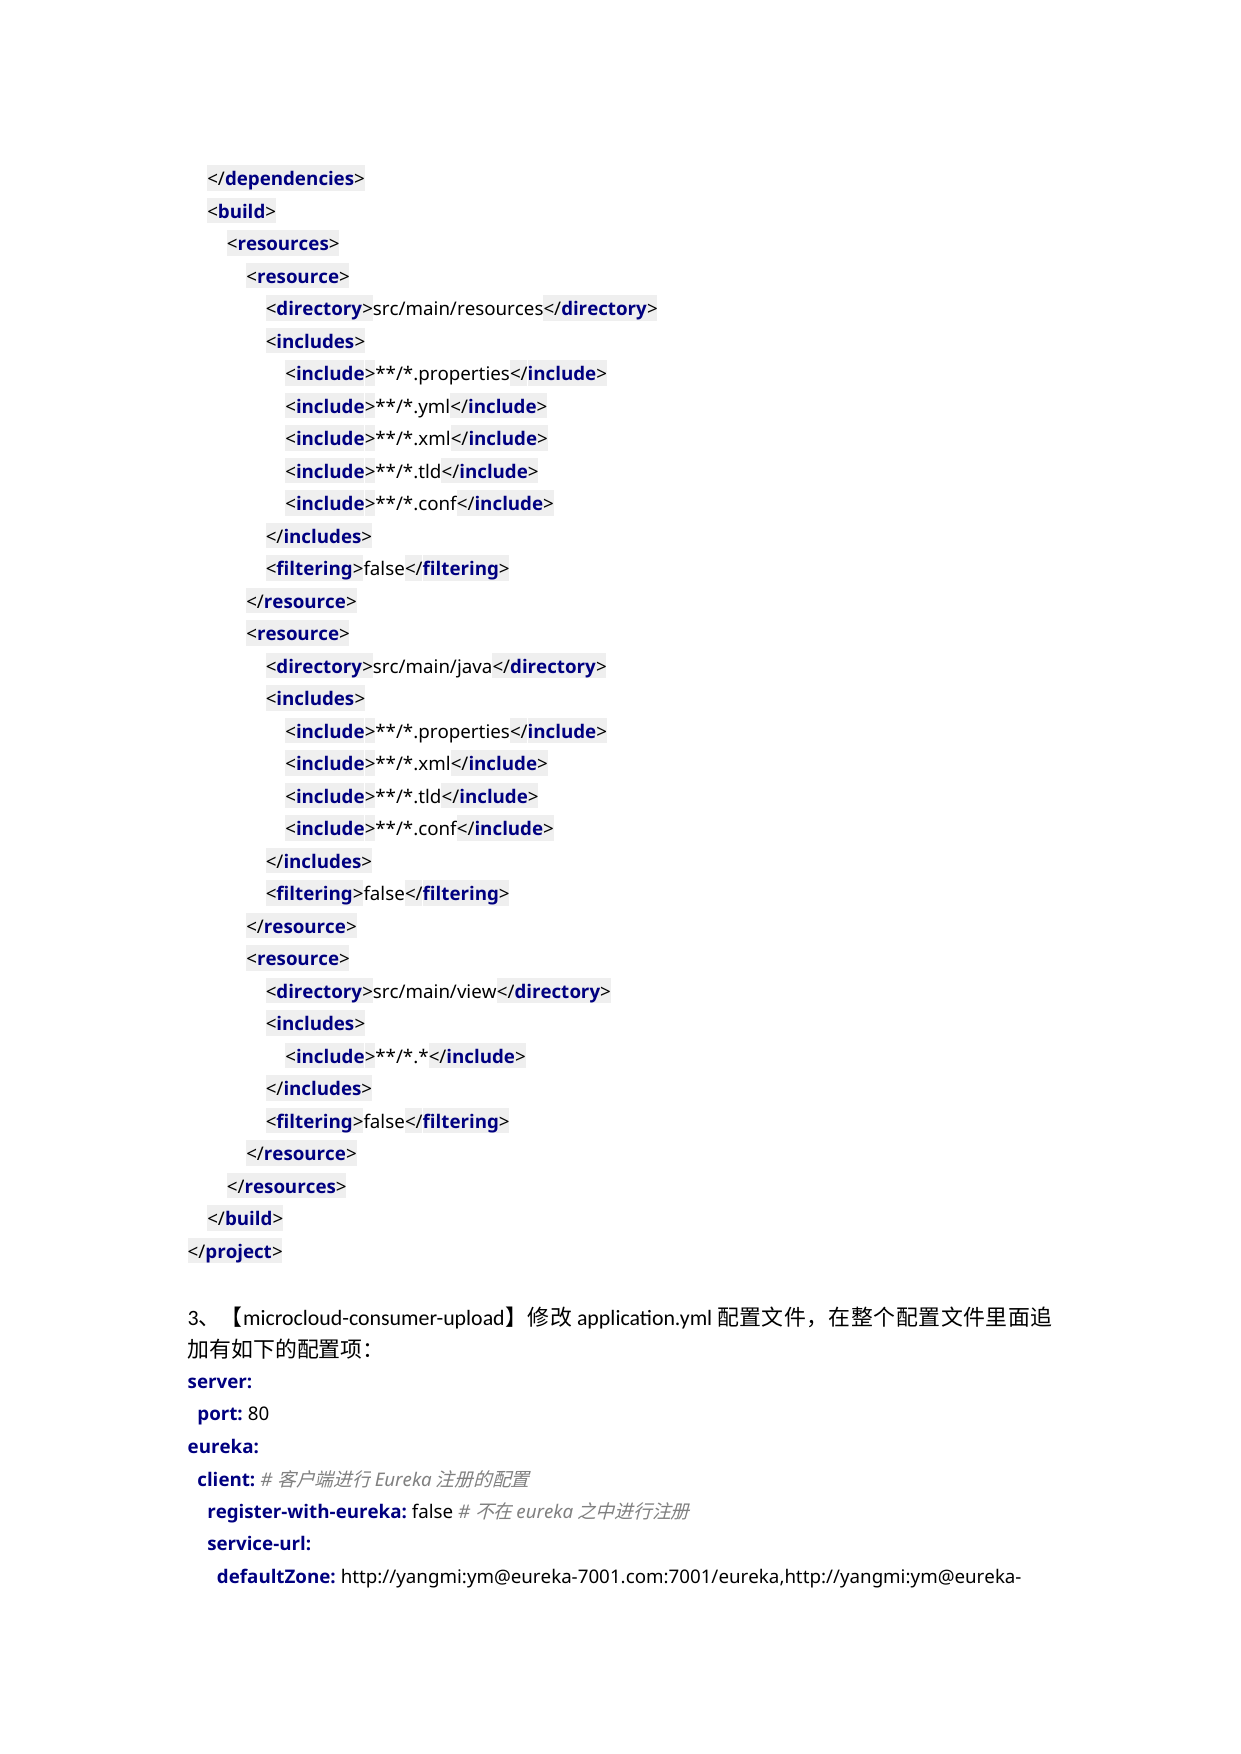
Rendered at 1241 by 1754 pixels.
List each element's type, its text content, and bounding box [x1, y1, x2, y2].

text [187, 1364, 1053, 1592]
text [187, 162, 1053, 1267]
list 【microcloud-consumer-upload】修改application.yml配置文件，在整个配置文件里面追加有如下的配置项： [187, 1299, 1053, 1364]
